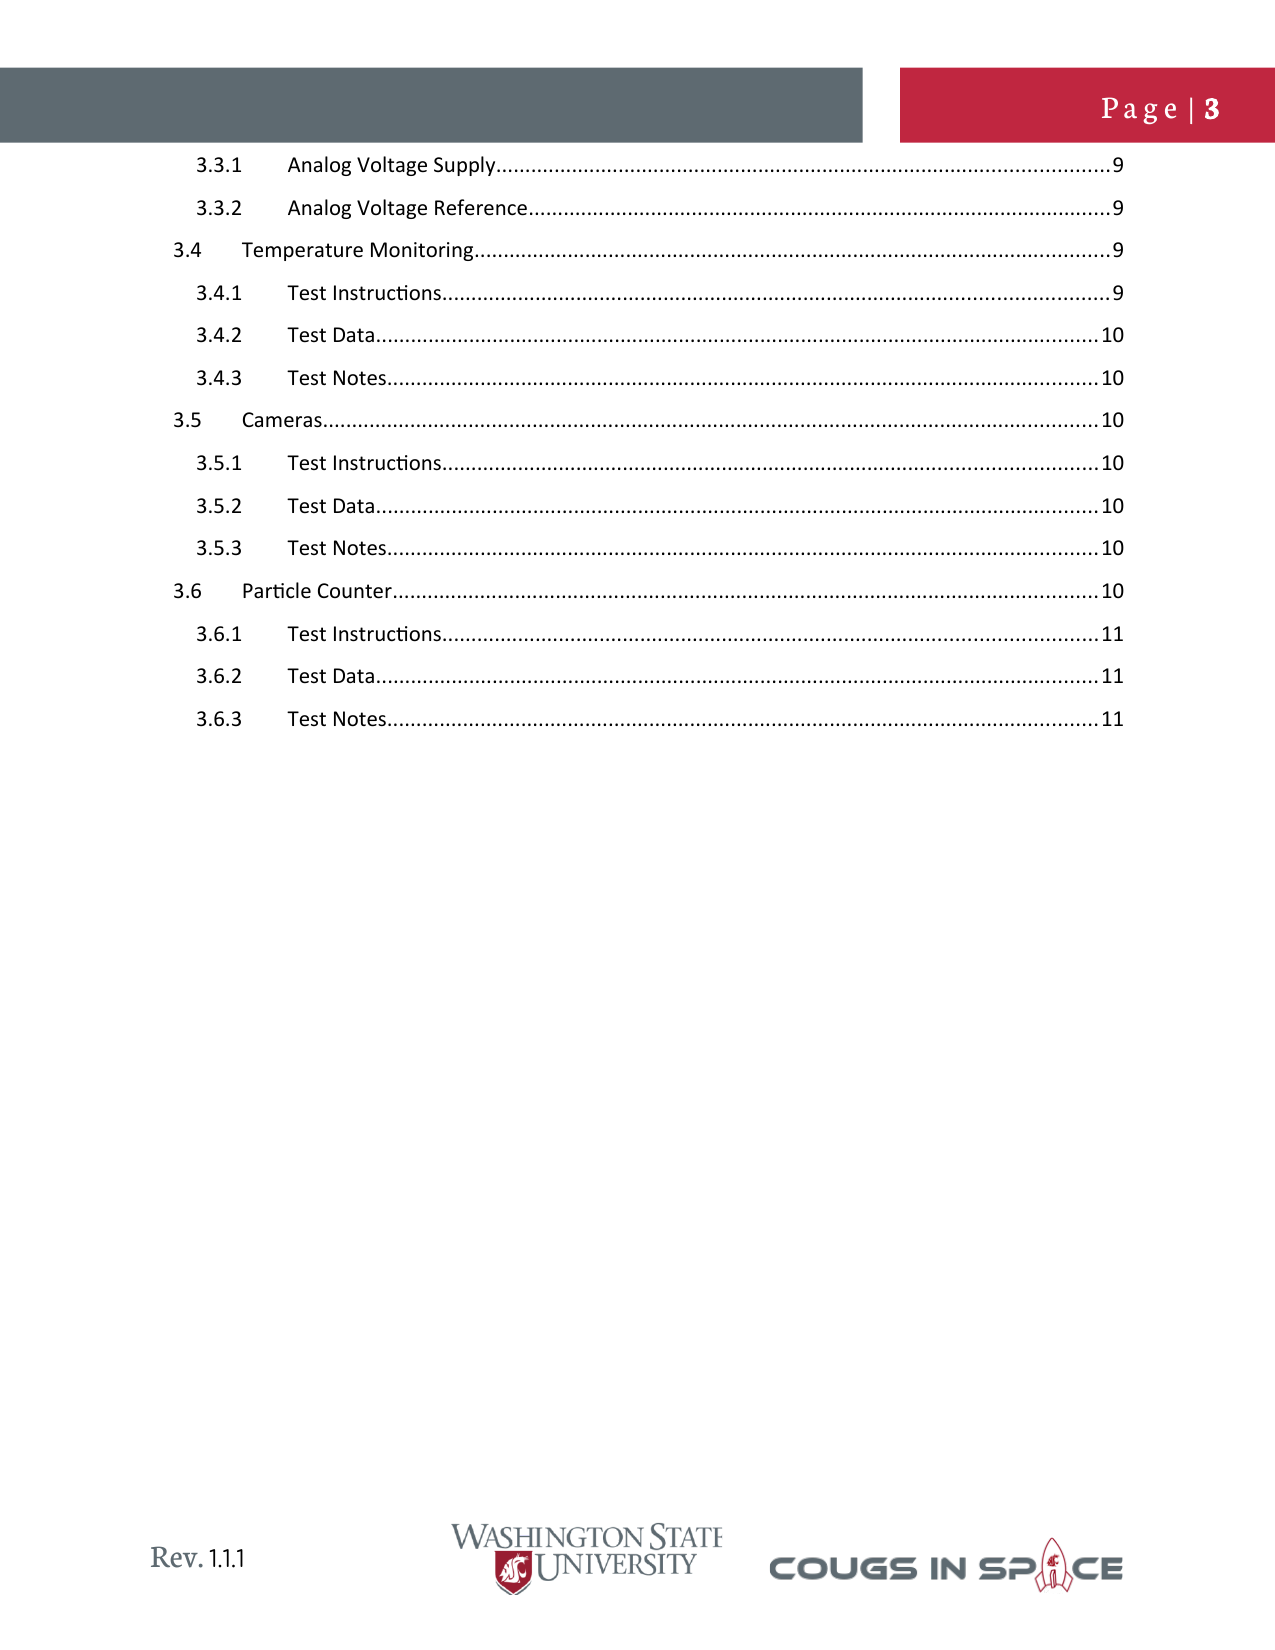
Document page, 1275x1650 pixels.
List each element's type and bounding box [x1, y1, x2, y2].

picture [769, 1537, 1123, 1594]
picture [450, 1522, 723, 1595]
